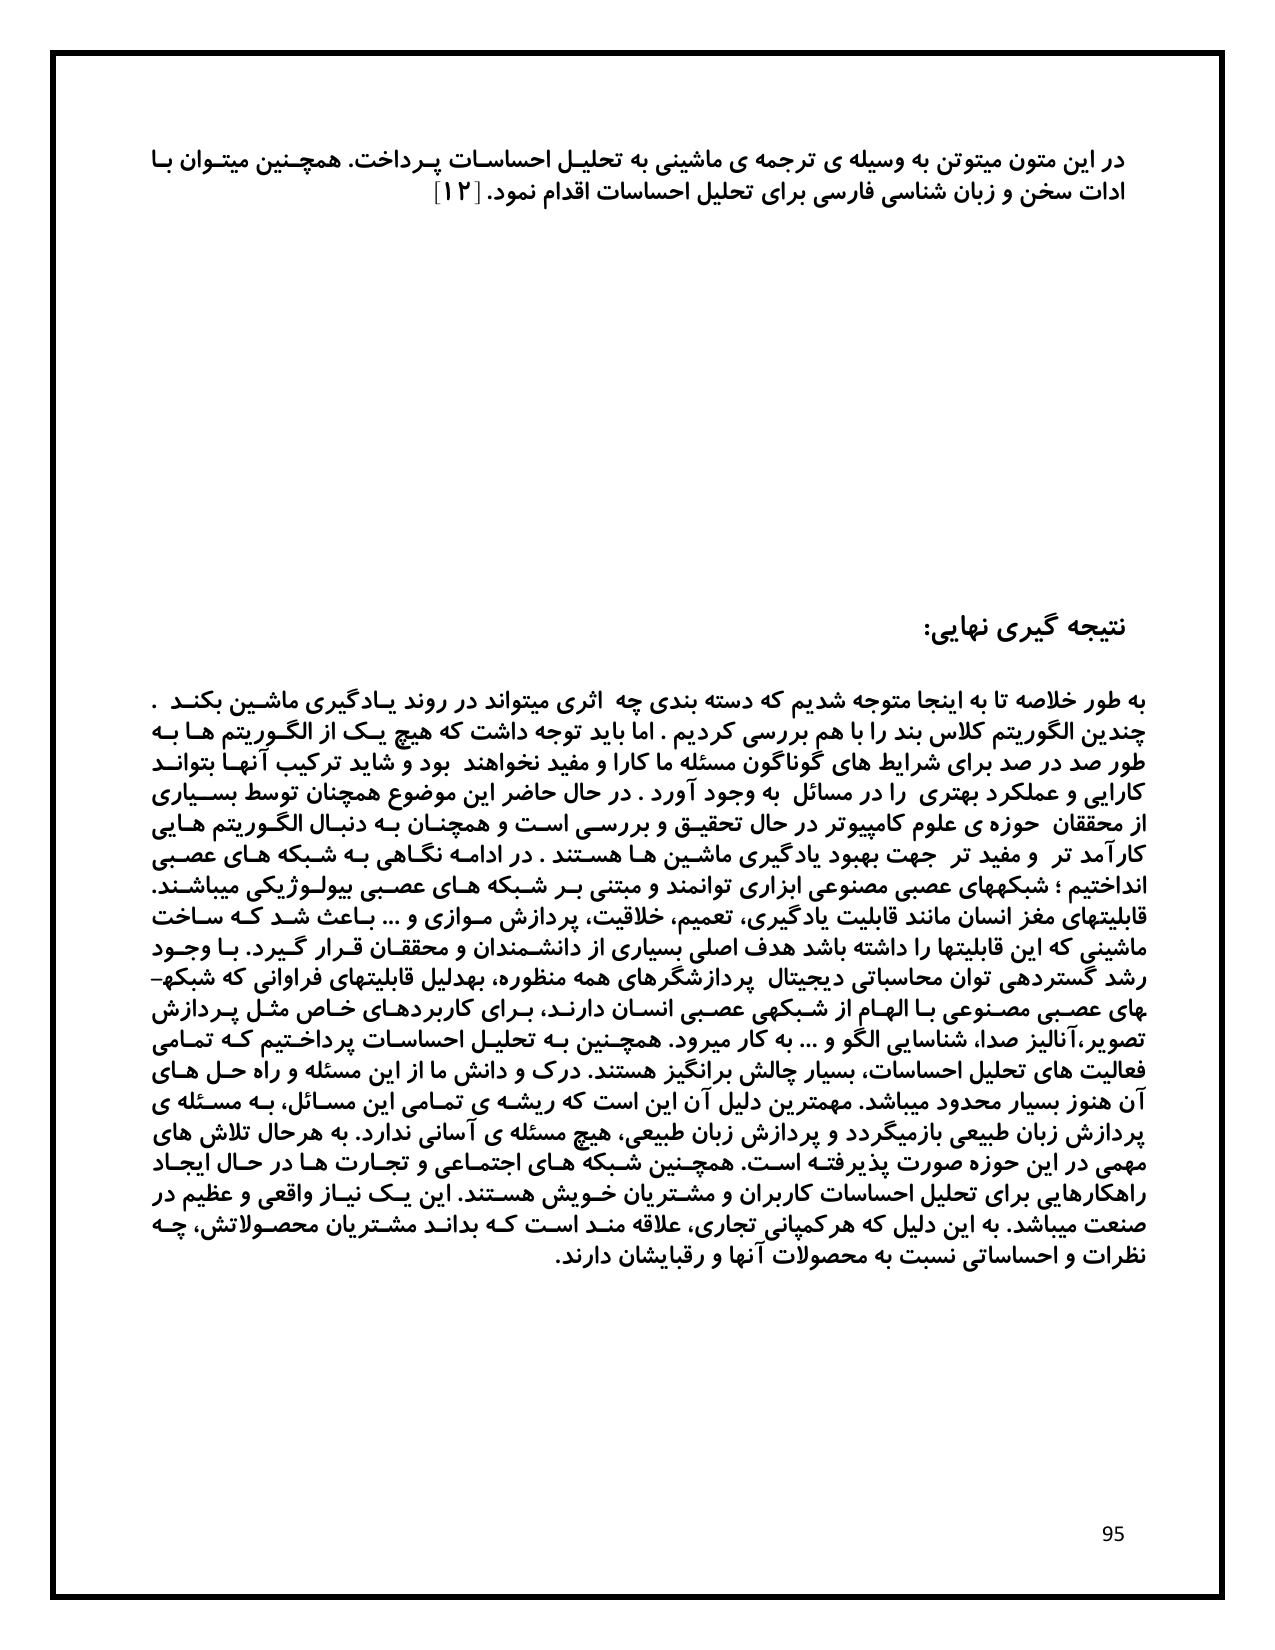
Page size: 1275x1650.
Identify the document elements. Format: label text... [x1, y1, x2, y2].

text نتیجه گیری نهایی: [150, 615, 1125, 649]
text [150, 150, 1125, 211]
